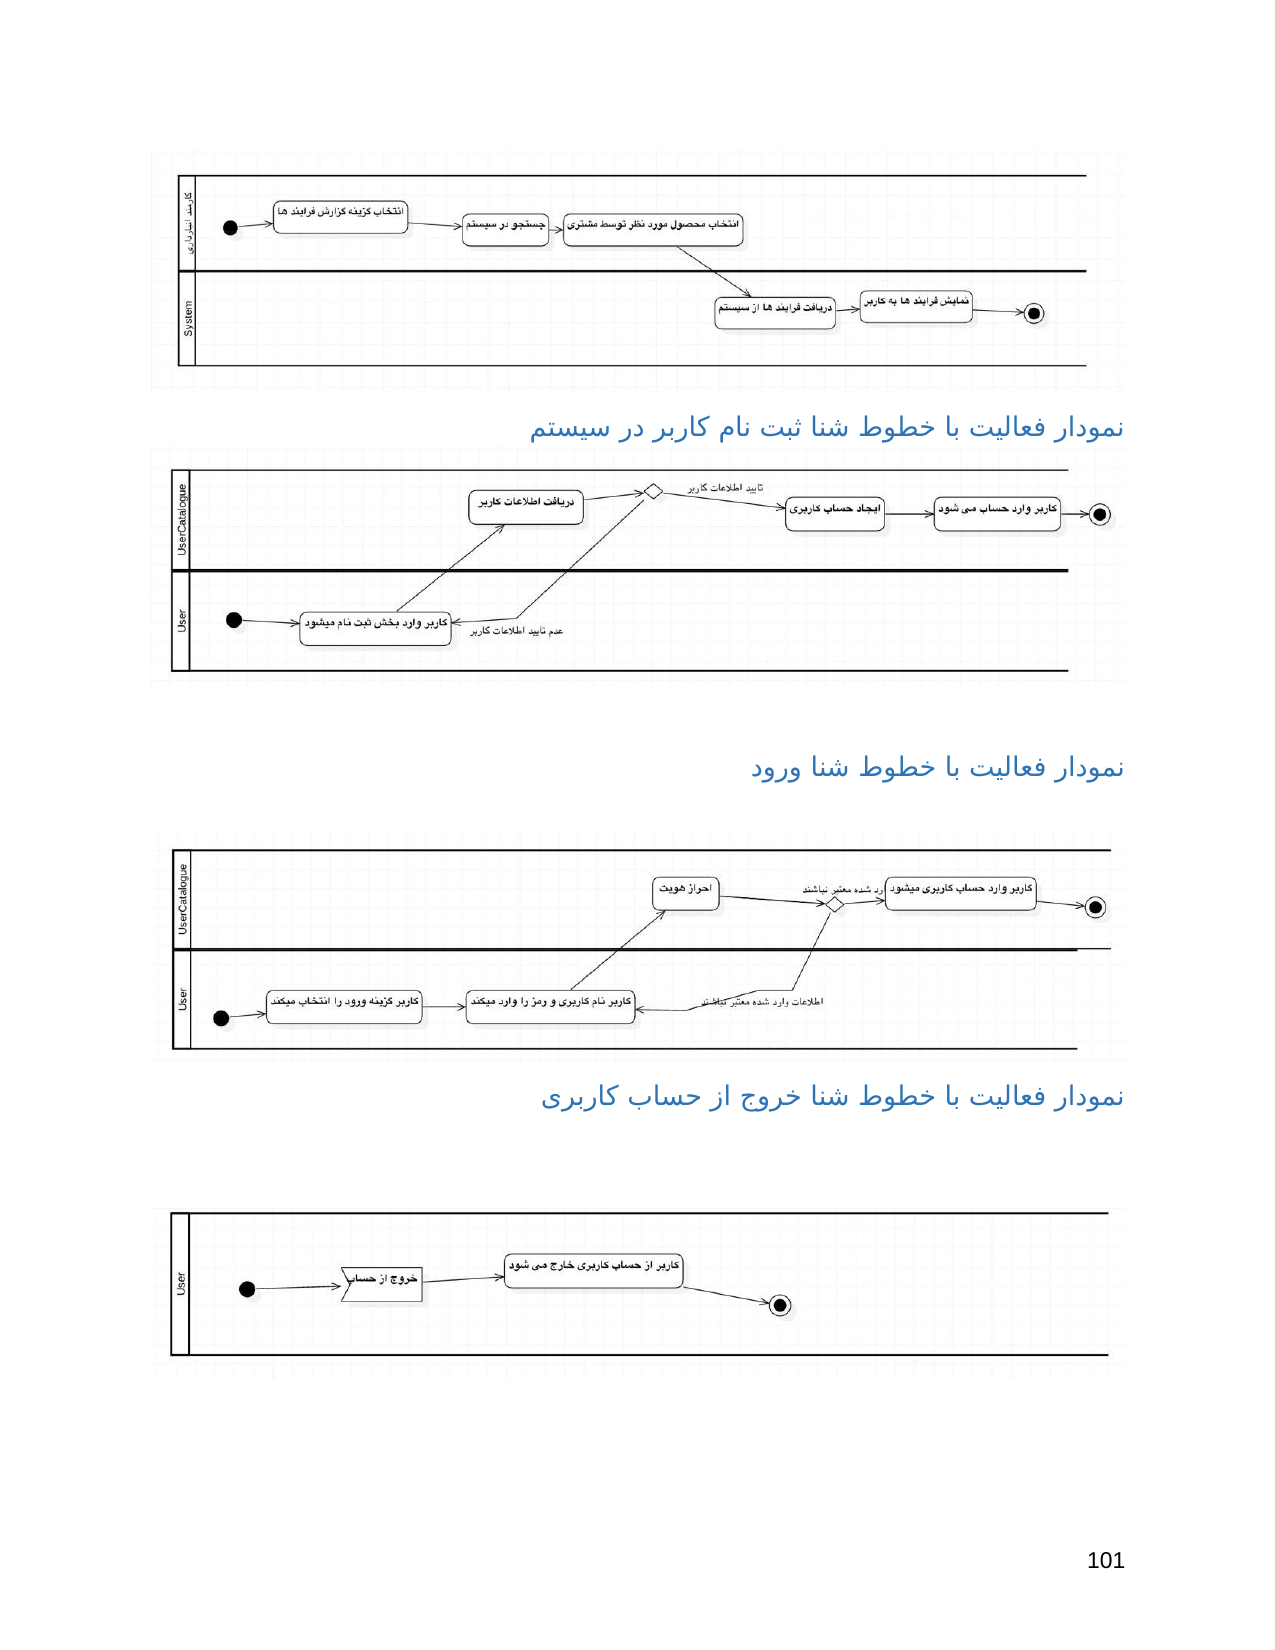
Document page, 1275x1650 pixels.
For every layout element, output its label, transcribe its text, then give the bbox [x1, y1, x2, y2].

subtitle نمودار فعالیت با خطوط شنا خروج از حساب کاربری [150, 1081, 1125, 1112]
subtitle نمودار فعالیت با خطوط شنا ورود [150, 751, 1125, 783]
picture [151, 149, 1125, 393]
picture [150, 832, 1125, 1062]
picture [150, 445, 1125, 686]
picture [150, 1208, 1125, 1379]
subtitle نمودار فعالیت با خطوط شنا ثبت نام کاربر در سیستم [150, 411, 1125, 443]
